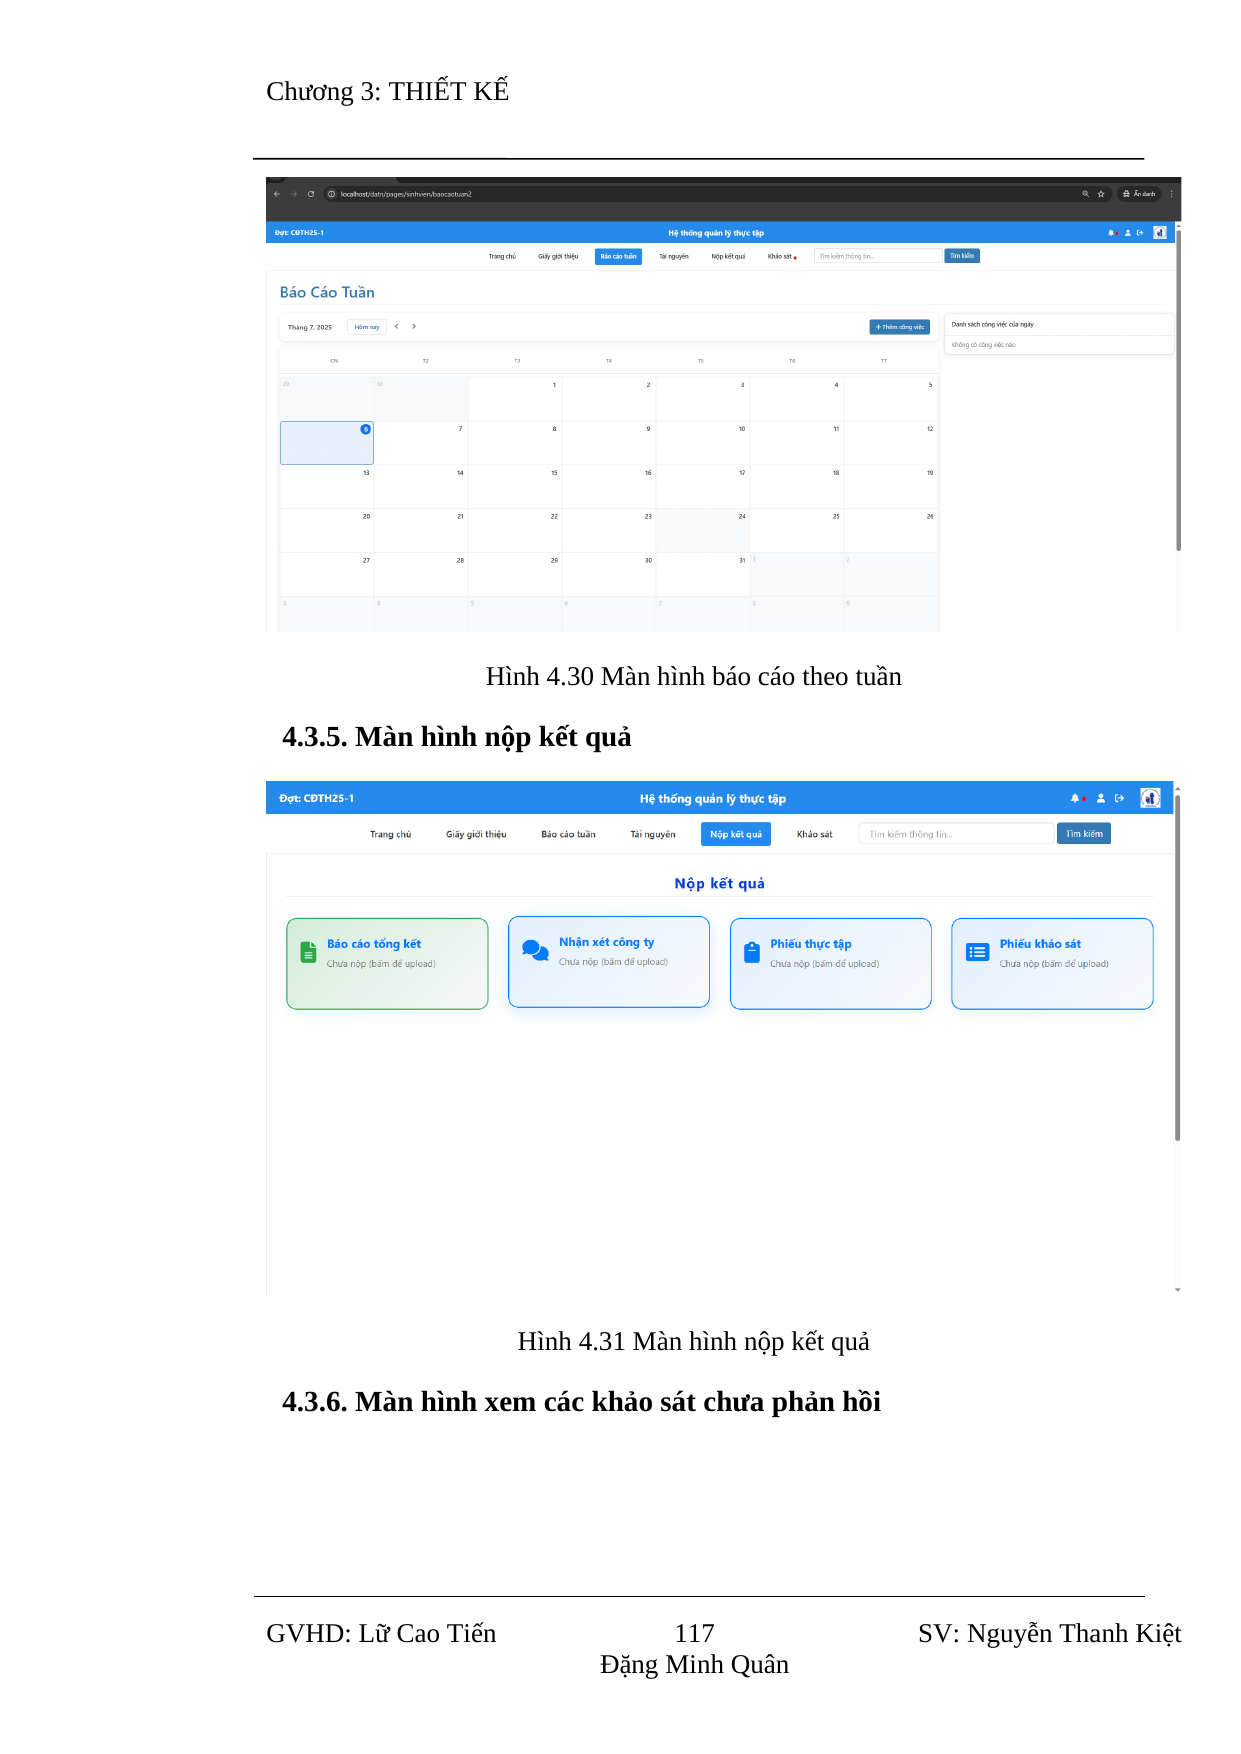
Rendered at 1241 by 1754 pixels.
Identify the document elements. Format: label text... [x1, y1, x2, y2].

picture [266, 781, 1182, 1297]
subtitle Màn hình nộp kết quả [282, 719, 1122, 753]
subtitle Màn hình xem các khảo sát chưa phản hồi [282, 1384, 1122, 1417]
